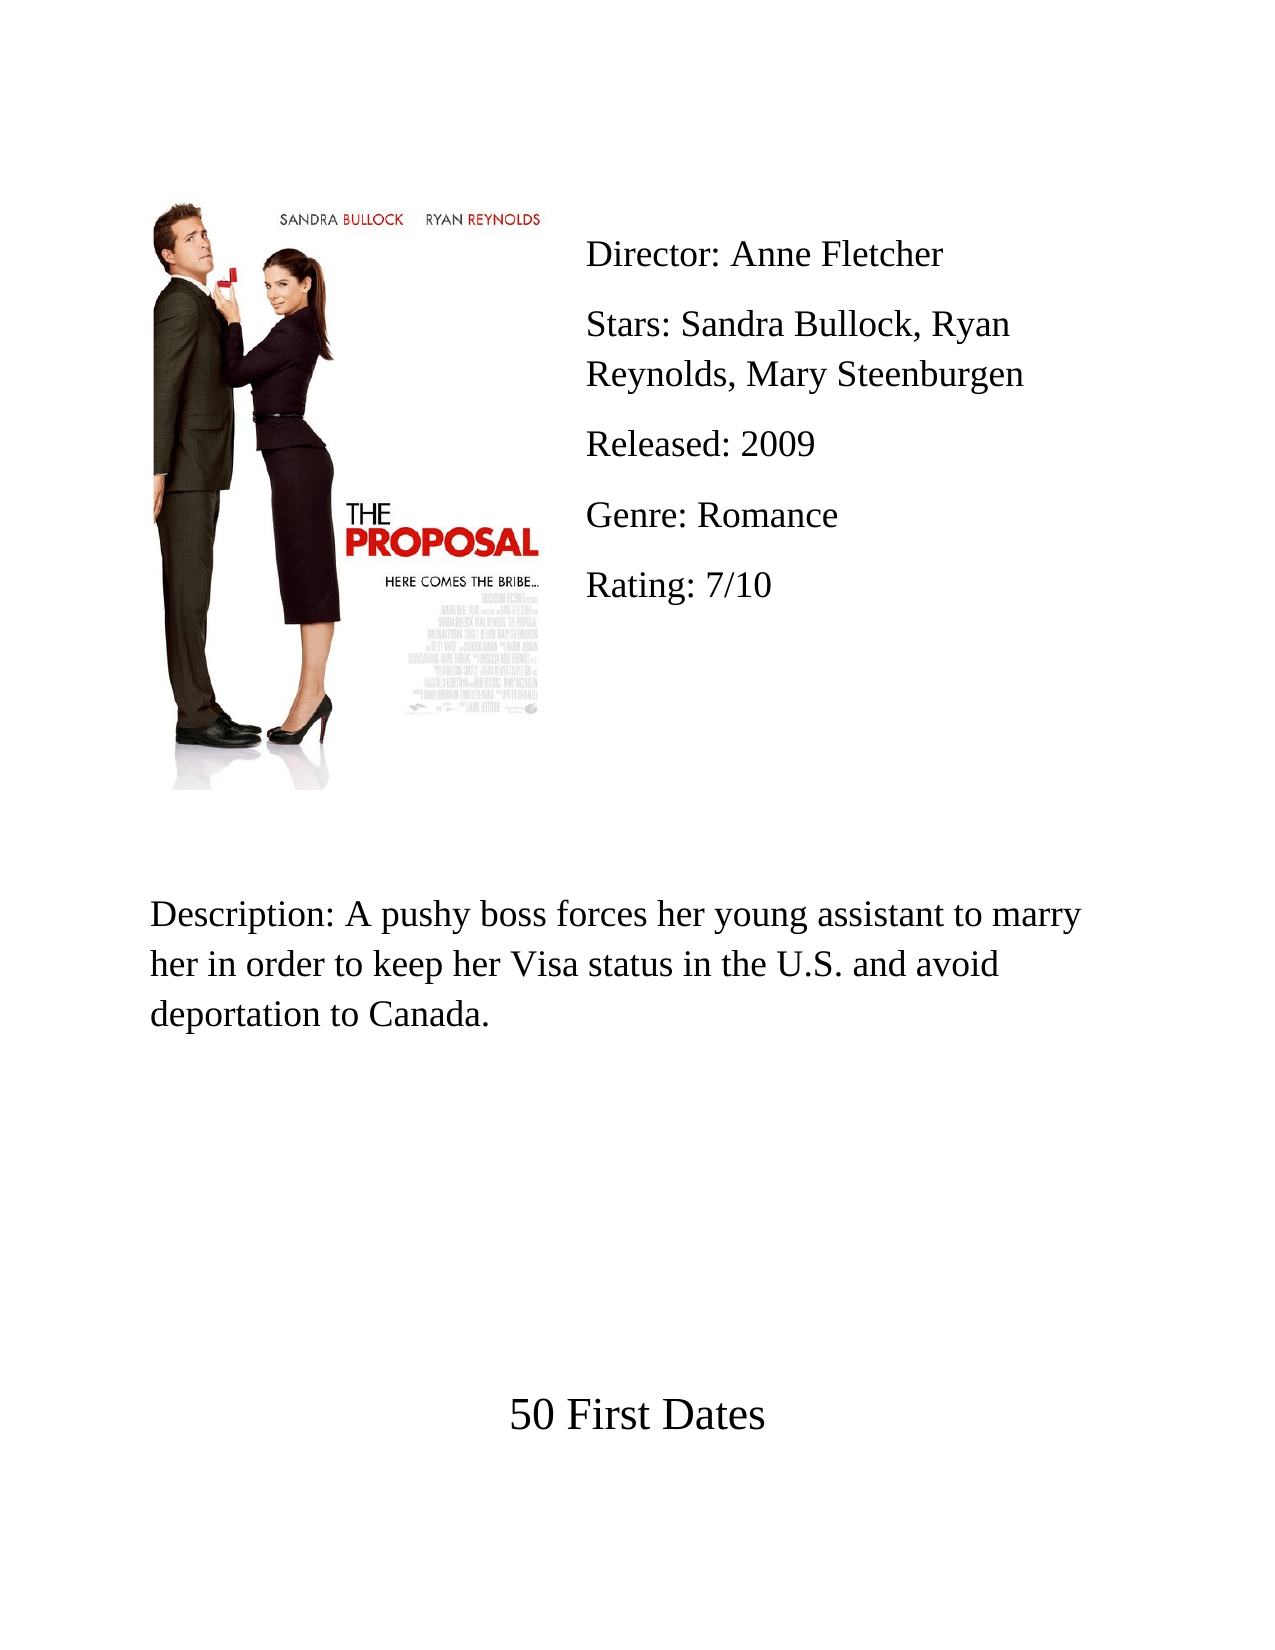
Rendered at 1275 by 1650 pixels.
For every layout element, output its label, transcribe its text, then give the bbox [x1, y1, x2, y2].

text Stars: Sandra Bullock, Ryan Reynolds, Mary Steenburgen [567, 302, 1125, 394]
text 50 First Dates [150, 1387, 1125, 1439]
text Rating: 7/10 [567, 563, 1125, 606]
text Description: A pushy boss forces her young assistant to marry her in order to keep her Visa status in the U.S. and avoid deportation to Canada. [150, 892, 1125, 1034]
text Director: Anne Fletcher [567, 231, 1125, 274]
text Genre: Romance [567, 492, 1125, 535]
text Released: 2009 [567, 422, 1125, 465]
picture [151, 170, 567, 786]
